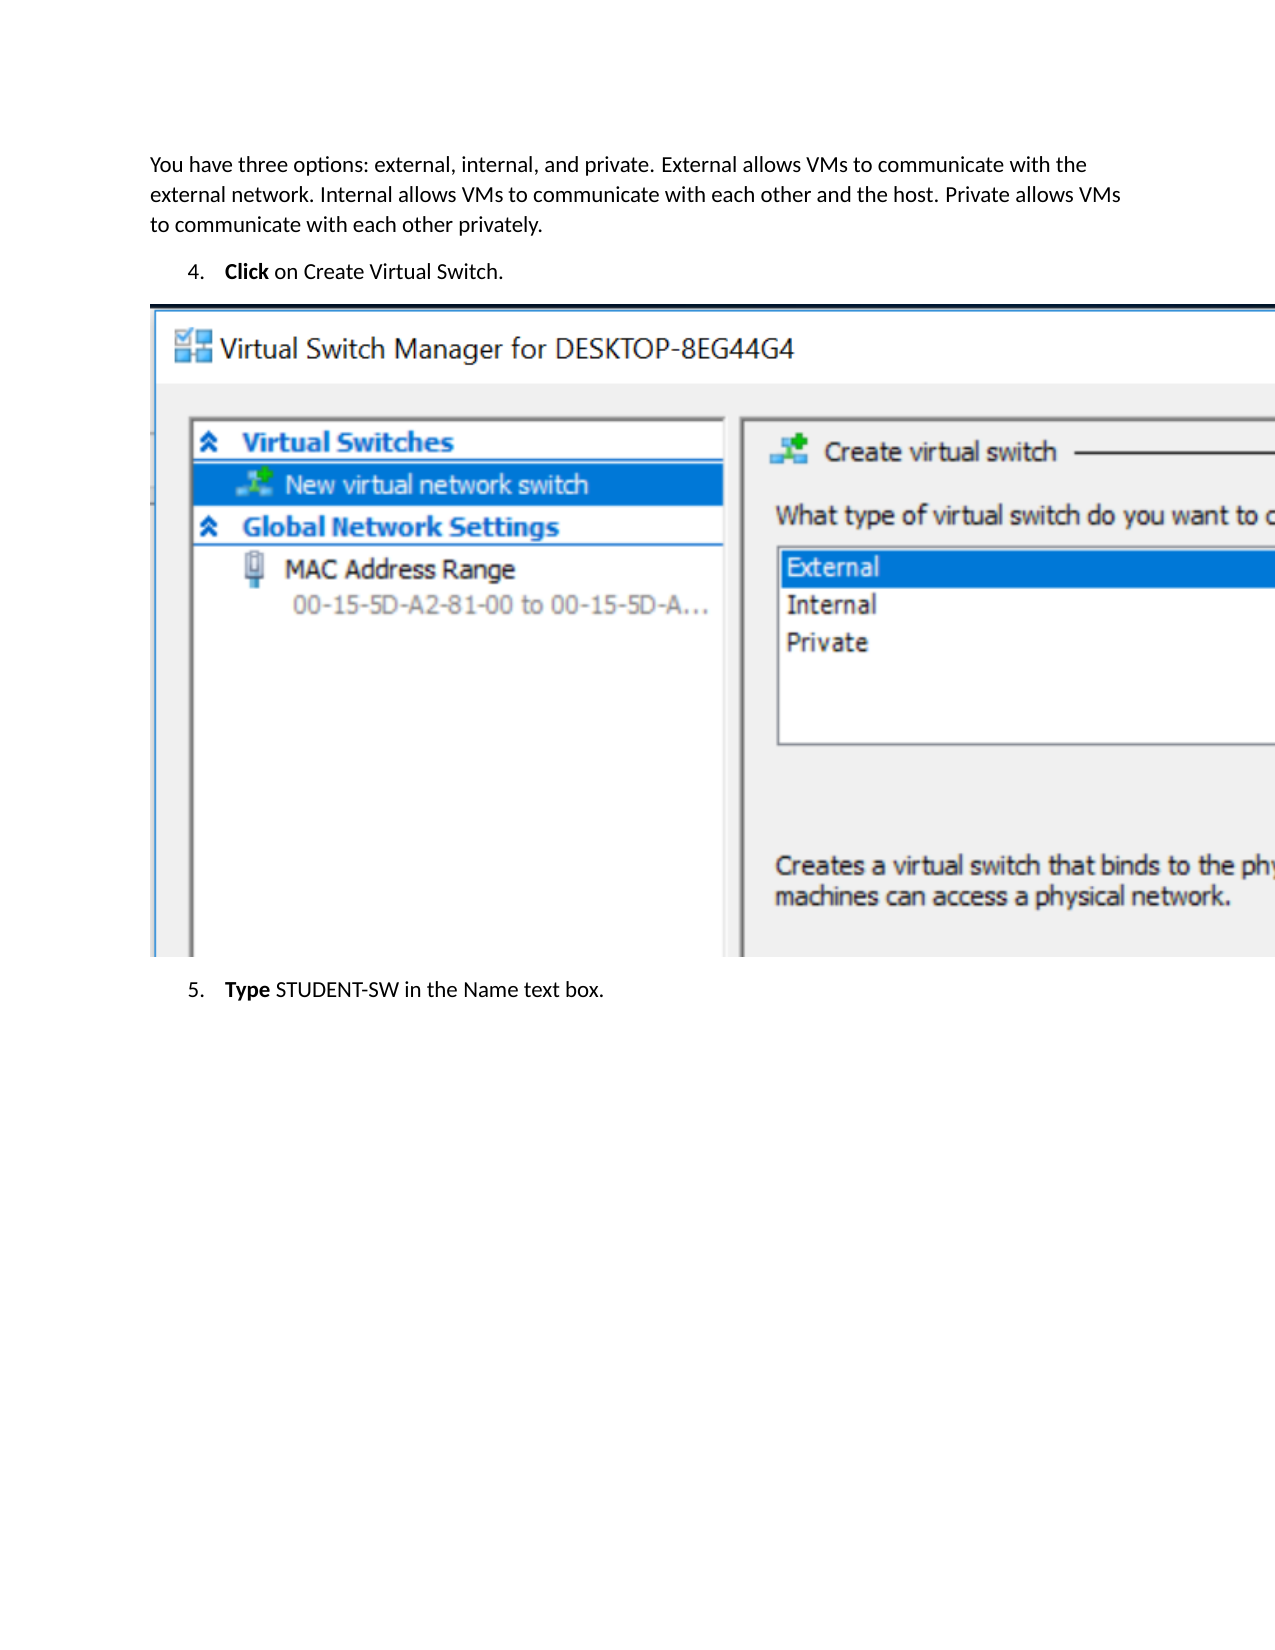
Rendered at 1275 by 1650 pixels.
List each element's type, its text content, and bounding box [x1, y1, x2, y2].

picture [150, 304, 1275, 957]
list Click on Create Virtual Switch. [187, 257, 1125, 285]
text You have three options: external, internal, and private. External allows VMs to communicate with the external network. Internal allows VMs to communicate with each other and the host. Private allows VMs to communicate with each other privately. [150, 150, 1125, 238]
list Type STUDENT-SW in the Name text box. [187, 975, 1125, 1003]
